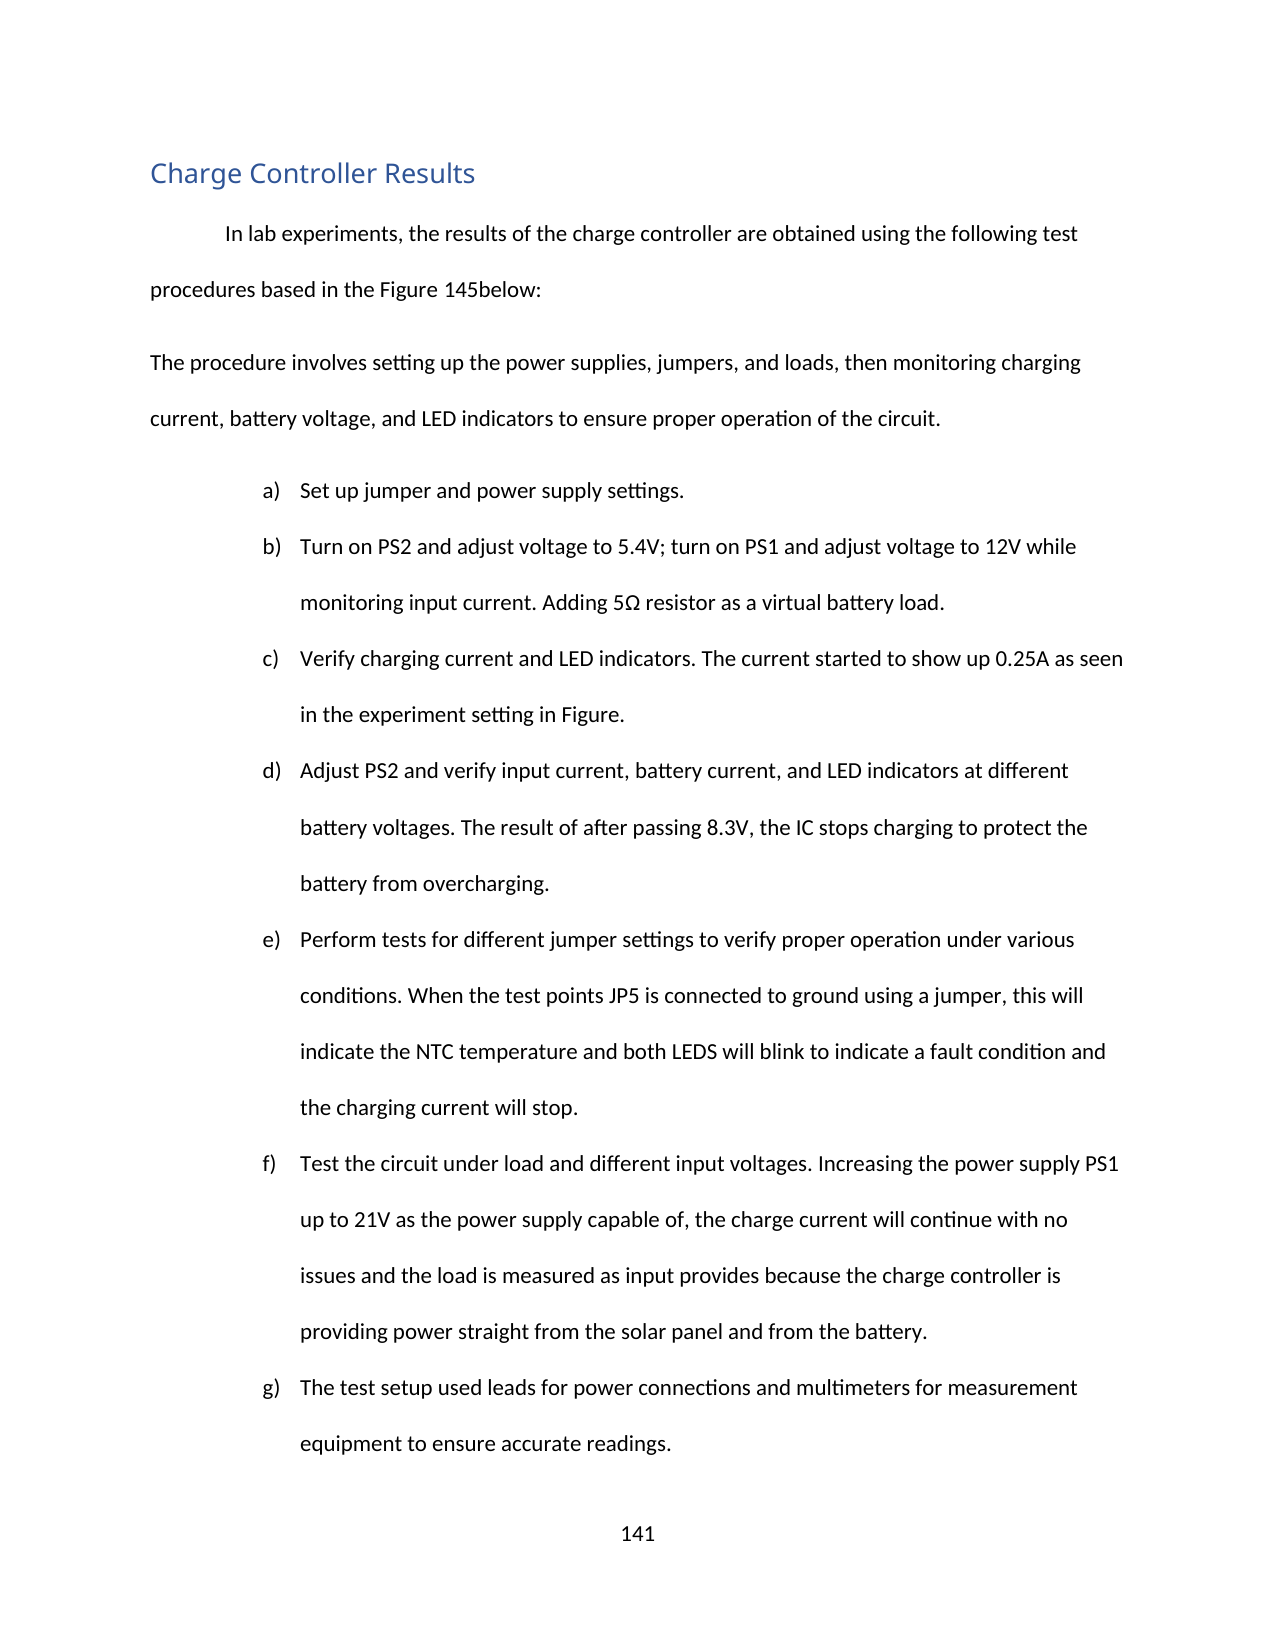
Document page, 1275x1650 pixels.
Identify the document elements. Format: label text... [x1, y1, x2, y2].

list Verify charging current and LED indicators. The current started to show up 0.25A as seen in the experiment setting in Figure. [262, 644, 1125, 729]
list The test setup used leads for power connections and multimeters for measurement equipment to ensure accurate readings. [262, 1373, 1125, 1457]
list Adjust PS2 and verify input current, battery current, and LED indicators at different battery voltages. The result of after passing 8.3V, the IC stops charging to protect the battery from overcharging. [262, 757, 1125, 897]
list Perform tests for different jumper settings to verify proper operation under various conditions. When the test points JP5 is connected to ground using a jumper, this will indicate the NTC temperature and both LEDS will blink to indicate a fault condition and the charging current will stop. [262, 925, 1125, 1121]
list Turn on PS2 and adjust voltage to 5.4V; turn on PS1 and adjust voltage to 12V while monitoring input current. Adding 5Ω resistor as a virtual battery load. [262, 532, 1125, 617]
text In lab experiments, the results of the charge controller are obtained using the following test procedures based in the Figure 145below: [150, 219, 1125, 303]
list Set up jumper and power supply settings. [262, 476, 1125, 504]
list Test the circuit under load and different input voltages. Increasing the power supply PS1 up to 21V as the power supply capable of, the charge current will continue with no issues and the load is measured as input provides because the charge controller is providing power straight from the solar panel and from the battery. [262, 1149, 1125, 1345]
subtitle Charge Controller Results [150, 154, 1125, 191]
text The procedure involves setting up the power supplies, jumpers, and loads, then monitoring charging current, battery voltage, and LED indicators to ensure proper operation of the circuit. [150, 348, 1125, 432]
